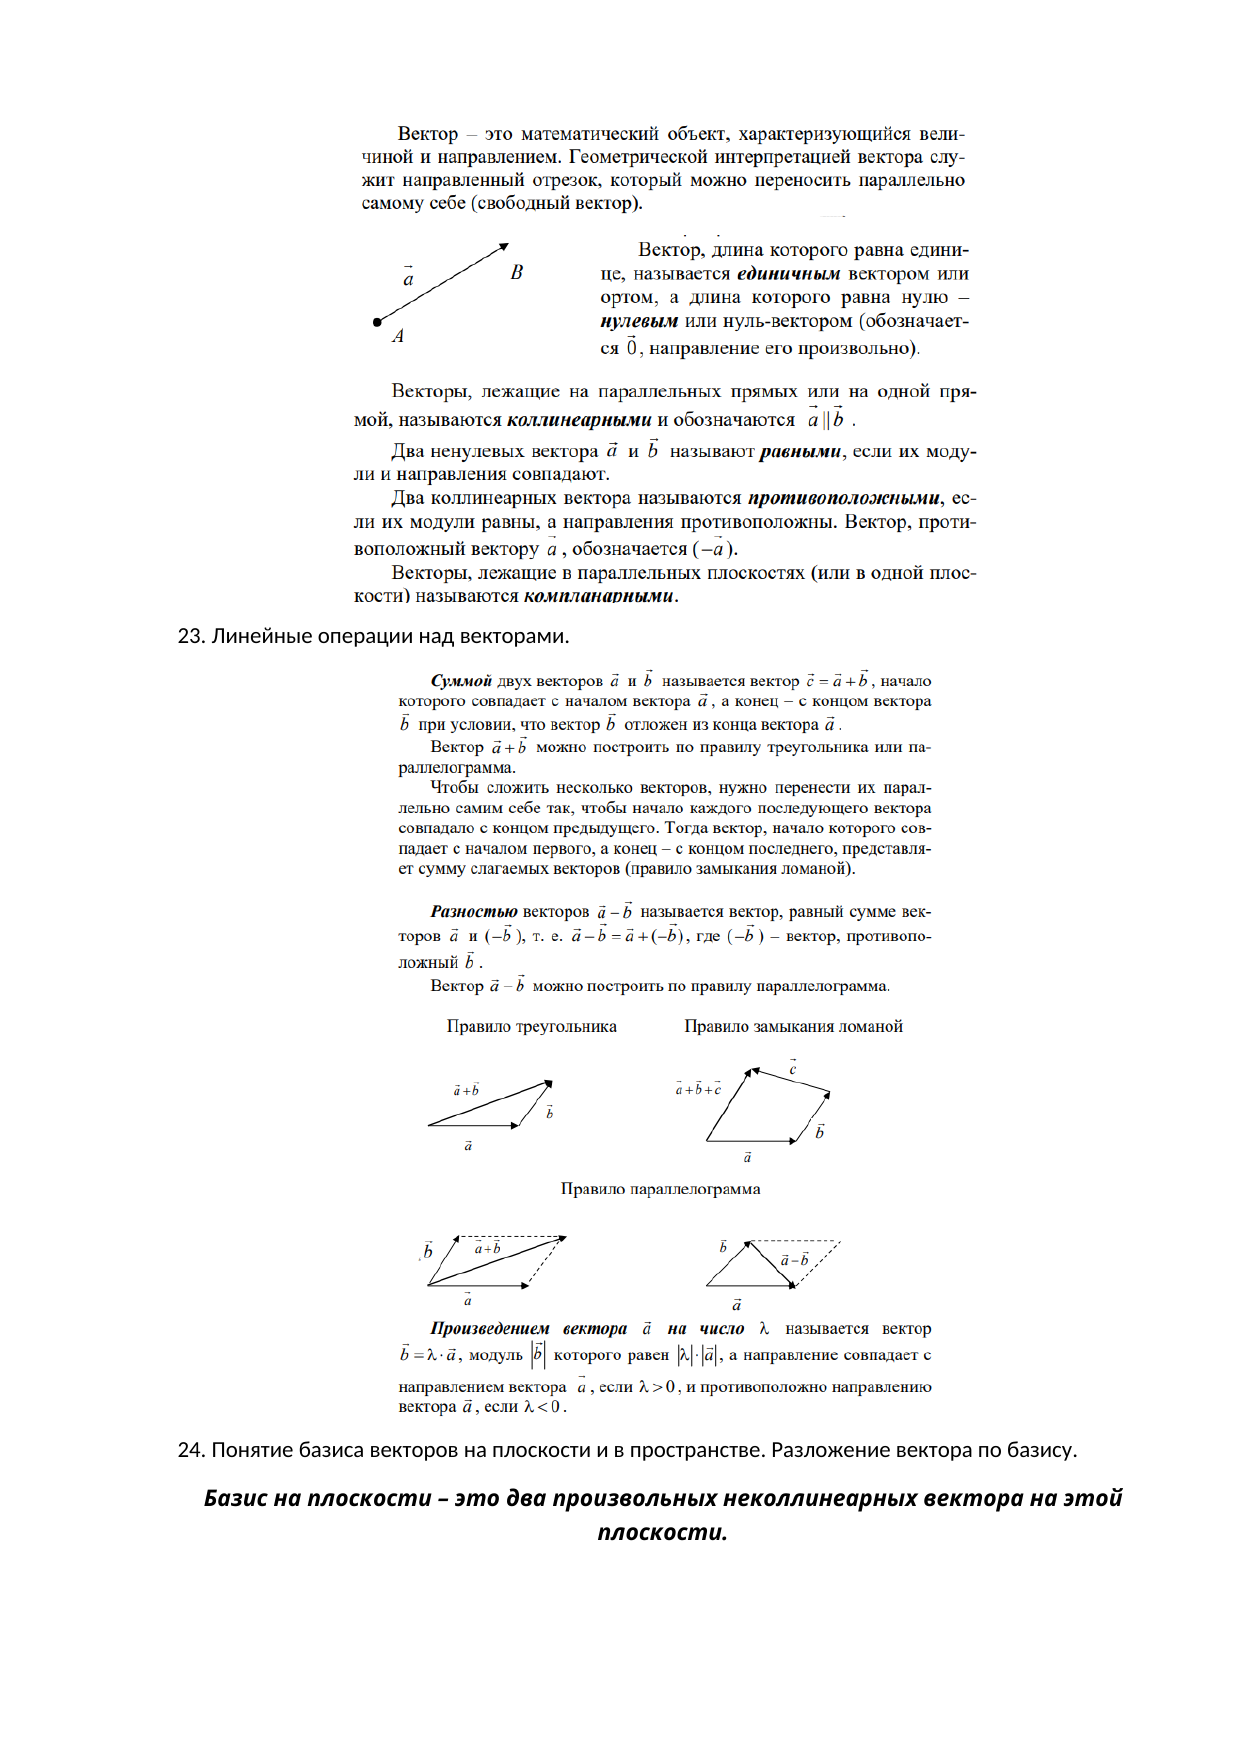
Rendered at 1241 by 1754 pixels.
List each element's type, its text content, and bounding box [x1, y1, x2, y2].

text 24. Понятие базиса векторов на плоскости и в пространстве. Разложение вектора по базису. [177, 1436, 1152, 1463]
picture [392, 668, 937, 1417]
text Базис на плоскости – это два произвольных неколлинеарных вектора на этой плоскости. [177, 1482, 1152, 1547]
picture [352, 235, 977, 603]
picture [352, 118, 977, 217]
text 23. Линейные операции над векторами. [177, 622, 1152, 649]
